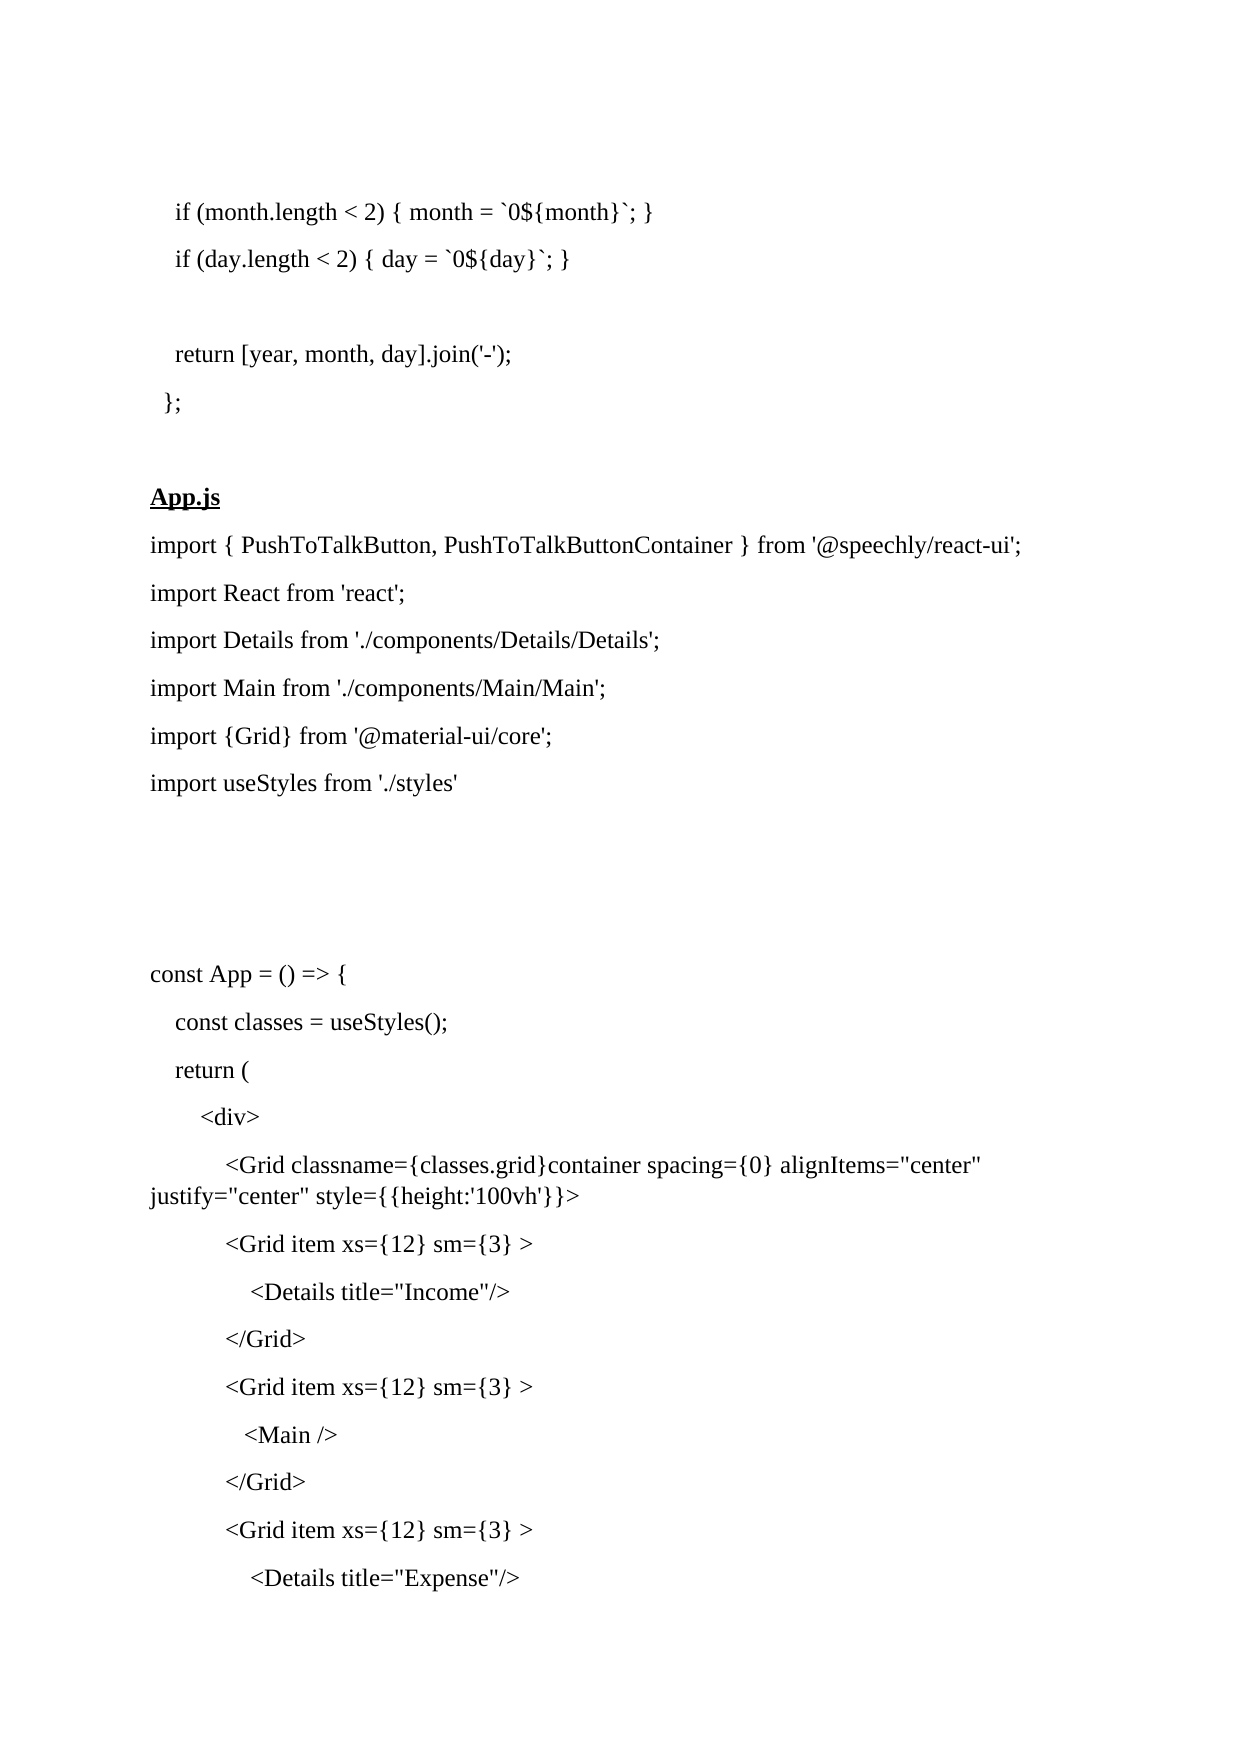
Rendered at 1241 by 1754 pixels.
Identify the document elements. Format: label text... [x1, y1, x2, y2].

text <Grid item xs={12} sm={3} > [150, 1515, 1090, 1544]
text import React from 'react'; [150, 578, 1090, 606]
text <Grid classname={classes.grid}container spacing={0} alignItems="center" justify="center" style={{height:'100vh'}}> [150, 1150, 1090, 1210]
text <Details title="Income"/> [150, 1277, 1090, 1305]
text return [year, month, day].join('-'); [150, 339, 1090, 368]
text return ( [150, 1055, 1090, 1083]
text import {Grid} from '@material-ui/core'; [150, 721, 1090, 749]
text App.js [150, 482, 1090, 511]
text <Main /> [150, 1420, 1090, 1448]
text </Grid> [150, 1467, 1090, 1496]
text <Grid item xs={12} sm={3} > [150, 1229, 1090, 1258]
text <Grid item xs={12} sm={3} > [150, 1372, 1090, 1401]
text if (month.length < 2) { month = `0${month}`; } [150, 197, 1090, 226]
text </Grid> [150, 1324, 1090, 1353]
text <div> [150, 1102, 1090, 1131]
text import Details from './components/Details/Details'; [150, 625, 1090, 654]
text import Main from './components/Main/Main'; [150, 673, 1090, 702]
text <Details title="Expense"/> [150, 1563, 1090, 1592]
text import { PushToTalkButton, PushToTalkButtonContainer } from '@speechly/react-ui'; [150, 530, 1090, 559]
text const classes = useStyles(); [150, 1007, 1090, 1036]
text if (day.length < 2) { day = `0${day}`; } [150, 244, 1090, 273]
text const App = () => { [150, 959, 1090, 988]
text }; [150, 387, 1090, 416]
text import useStyles from './styles' [150, 768, 1090, 797]
